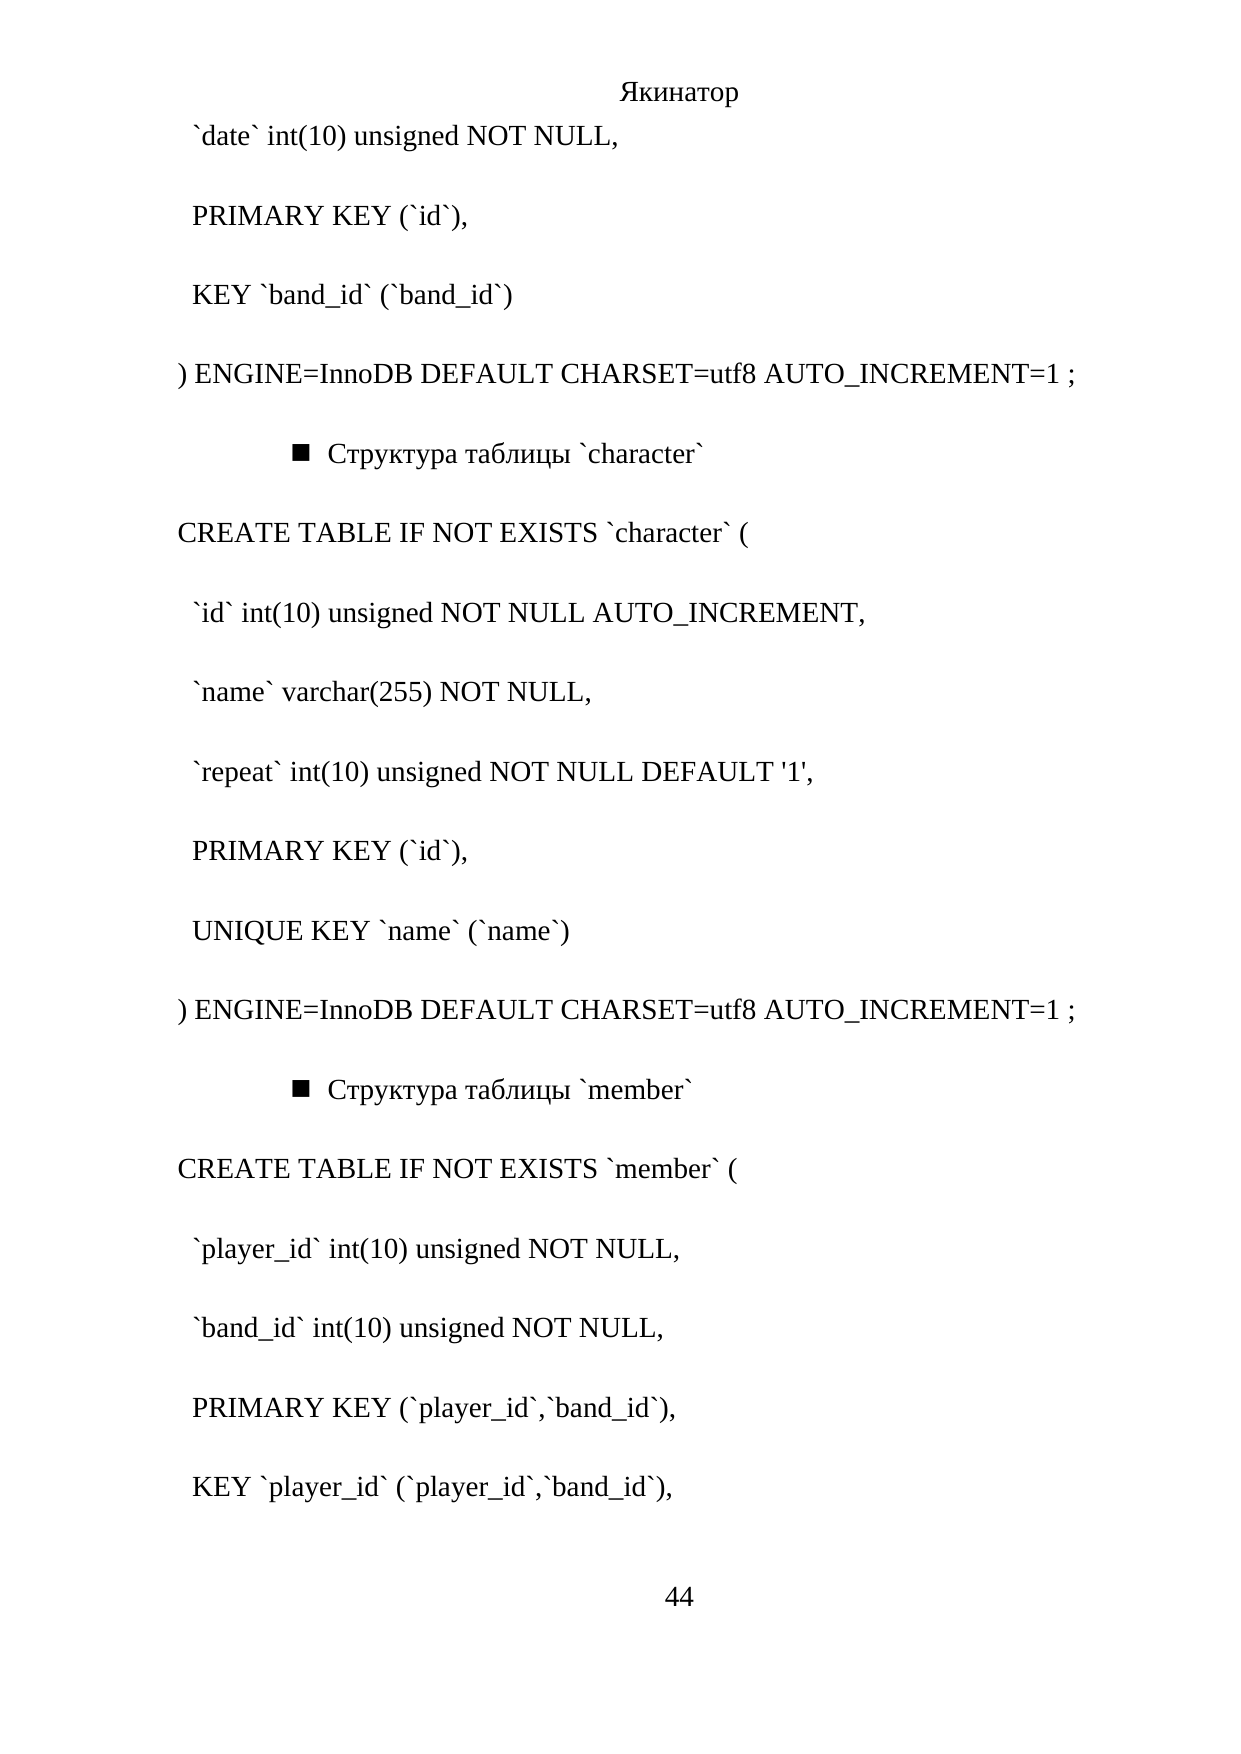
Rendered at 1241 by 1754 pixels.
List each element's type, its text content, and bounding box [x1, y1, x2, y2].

text CREATE TABLE IF NOT EXISTS `character` ( [177, 516, 1181, 549]
text `band_id` int(10) unsigned NOT NULL, [177, 1311, 1181, 1344]
list Структура таблицы `member` [290, 1072, 1181, 1106]
text `date` int(10) unsigned NOT NULL, [177, 118, 1181, 152]
text `name` varchar(255) NOT NULL, [177, 674, 1181, 708]
text ) ENGINE=InnoDB DEFAULT CHARSET=utf8 AUTO_INCREMENT=1 ; [177, 357, 1181, 390]
text `repeat` int(10) unsigned NOT NULL DEFAULT '1', [177, 754, 1181, 788]
list Структура таблицы `character` [290, 436, 1181, 470]
text KEY `band_id` (`band_id`) [177, 277, 1181, 311]
text CREATE TABLE IF NOT EXISTS `member` ( [177, 1152, 1181, 1185]
text `id` int(10) unsigned NOT NULL AUTO_INCREMENT, [177, 595, 1181, 629]
text ) ENGINE=InnoDB DEFAULT CHARSET=utf8 AUTO_INCREMENT=1 ; [177, 992, 1181, 1026]
text PRIMARY KEY (`id`), [177, 198, 1181, 231]
text PRIMARY KEY (`id`), [177, 833, 1181, 867]
text PRIMARY KEY (`player_id`,`band_id`), [177, 1390, 1181, 1423]
text `player_id` int(10) unsigned NOT NULL, [177, 1231, 1181, 1264]
text UNIQUE KEY `name` (`name`) [177, 913, 1181, 947]
text KEY `player_id` (`player_id`,`band_id`), [177, 1469, 1181, 1503]
